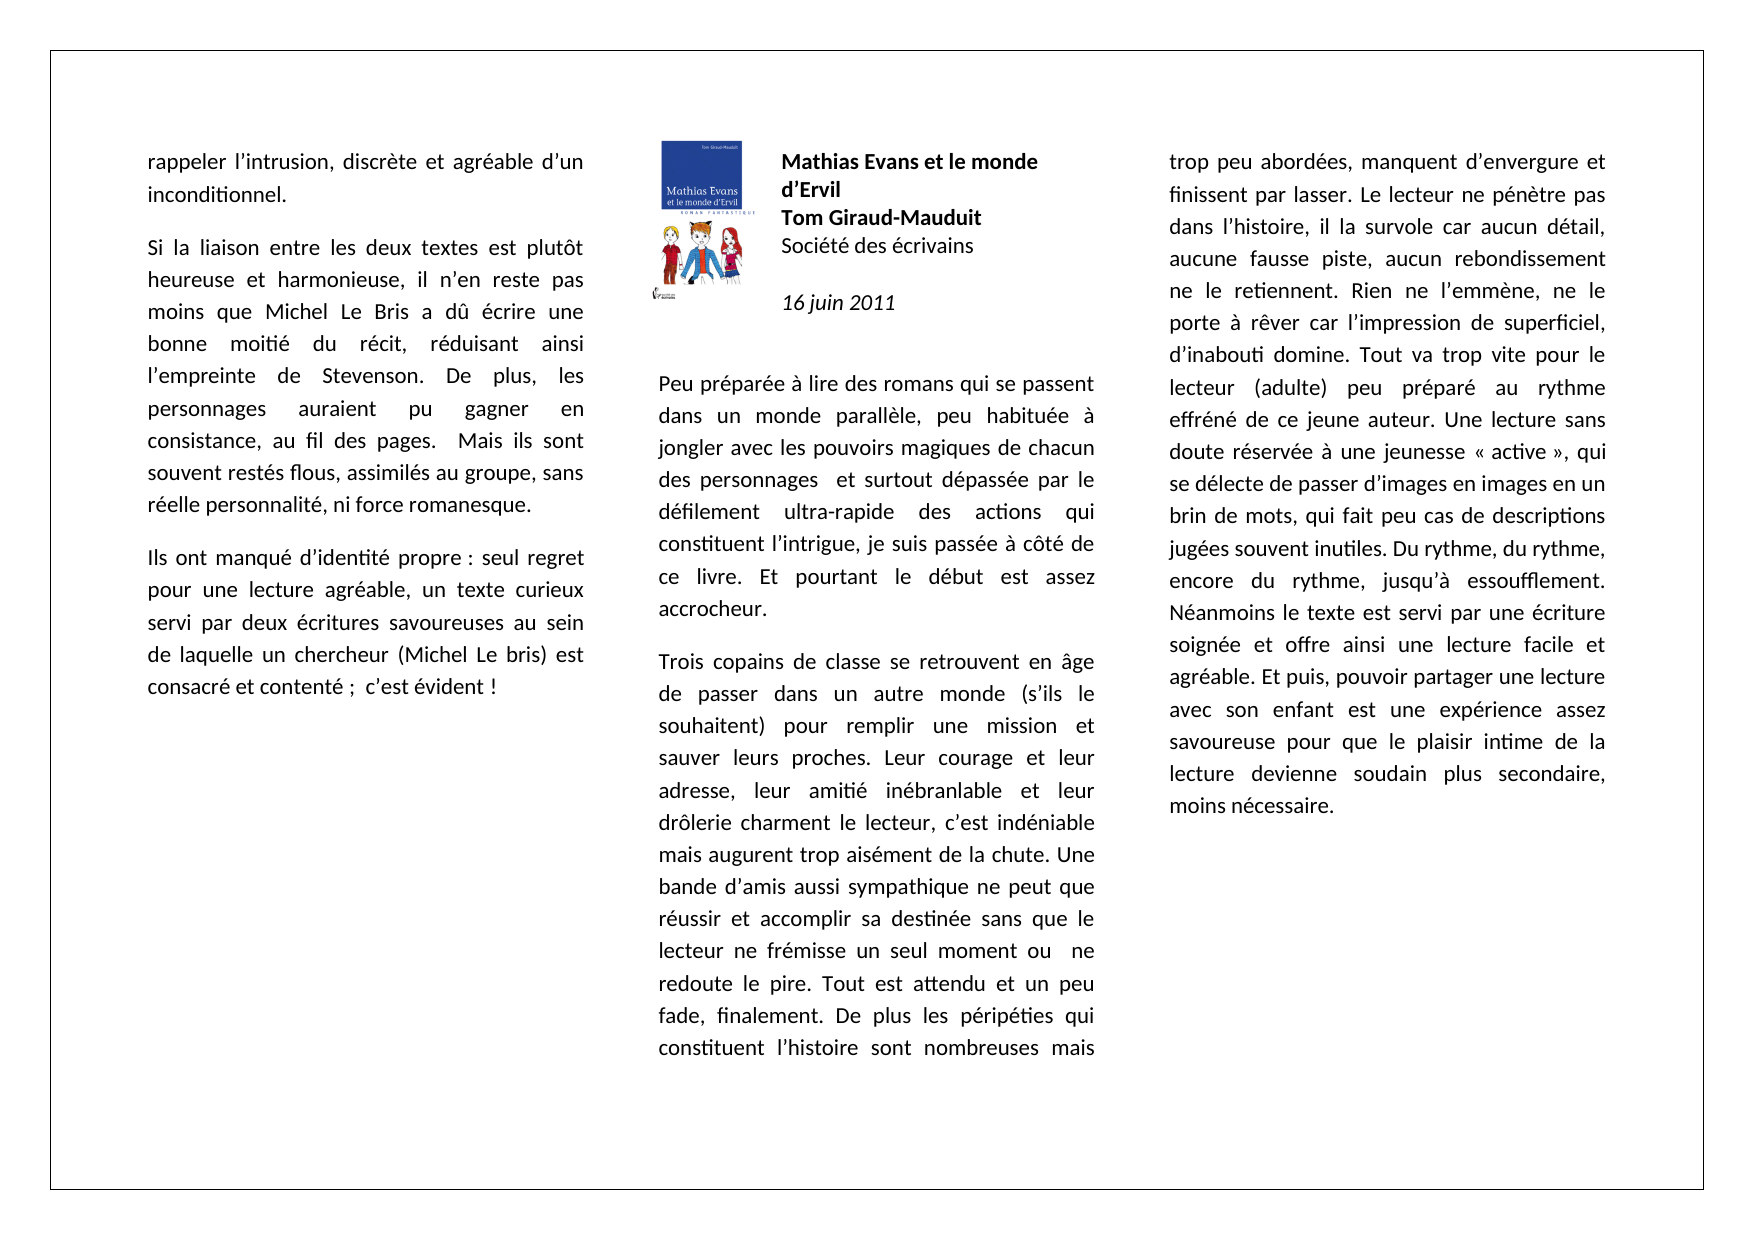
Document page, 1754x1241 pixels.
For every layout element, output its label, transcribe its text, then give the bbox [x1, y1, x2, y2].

picture [640, 129, 763, 304]
text Société des écrivains [763, 232, 1095, 259]
text Mathias Evans et le monde d’Ervil [763, 147, 1095, 203]
text Trois copains de classe se retrouvent en âge de passer dans un autre monde (s’ils le souhaitent) pour remplir une mission et sauver leurs proches. Leur courage et leur adresse, leur amitié inébranlable et leur drôlerie charment le lecteur, c’est indéniable mais augurent trop aisément de la chute. Une bande d’amis aussi sympathique ne peut que réussir et accomplir sa destinée sans que le lecteur ne frémisse un seul moment ou ne redoute le pire. Tout est attendu et un peu fade, finalement. De plus les péripéties qui constituent l’histoire sont nombreuses mais trop peu abordées, manquent d’envergure et finissent par lasser. Le lecteur ne pénètre pas dans l’histoire, il la survole car aucun détail, aucune fausse piste, aucun rebondissement ne le retiennent. Rien ne l’emmène, ne le porte à rêver car l’impression de superficiel, d’inabouti domine. Tout va trop vite pour le lecteur (adulte) peu préparé au rythme effréné de ce jeune auteur. Une lecture sans doute réservée à une jeunesse « active », qui se délecte de passer d’images en images en un brin de mots, qui fait peu cas de descriptions jugées souvent inutiles. Du rythme, du rythme, encore du rythme, jusqu’à essoufflement. Néanmoins le texte est servi par une écriture soignée et offre ainsi une lecture facile et agréable. Et puis, pouvoir partager une lecture avec son enfant est une expérience assez savoureuse pour que le plaisir intime de la lecture devienne soudain plus secondaire, moins nécessaire. [1169, 147, 1606, 819]
text Ils ont manqué d’identité propre : seul regret pour une lecture agréable, un texte curieux servi par deux écritures savoureuses au sein de laquelle un chercheur (Michel Le bris) est consacré et contenté ; c’est évident ! [147, 543, 584, 700]
text Peu préparée à lire des romans qui se passent dans un monde parallèle, peu habituée à jongler avec les pouvoirs magiques de chacun des personnages et surtout dépassée par le défilement ultra-rapide des actions qui constituent l’intrigue, je suis passée à côté de ce livre. Et pourtant le début est assez accrocheur. [658, 369, 1095, 622]
text Trois copains de classe se retrouvent en âge de passer dans un autre monde (s’ils le souhaitent) pour remplir une mission et sauver leurs proches. Leur courage et leur adresse, leur amitié inébranlable et leur drôlerie charment le lecteur, c’est indéniable mais augurent trop aisément de la chute. Une bande d’amis aussi sympathique ne peut que réussir et accomplir sa destinée sans que le lecteur ne frémisse un seul moment ou ne redoute le pire. Tout est attendu et un peu fade, finalement. De plus les péripéties qui constituent l’histoire sont nombreuses mais trop peu abordées, manquent d’envergure et finissent par lasser. Le lecteur ne pénètre pas dans l’histoire, il la survole car aucun détail, aucune fausse piste, aucun rebondissement ne le retiennent. Rien ne l’emmène, ne le porte à rêver car l’impression de superficiel, d’inabouti domine. Tout va trop vite pour le lecteur (adulte) peu préparé au rythme effréné de ce jeune auteur. Une lecture sans doute réservée à une jeunesse « active », qui se délecte de passer d’images en images en un brin de mots, qui fait peu cas de descriptions jugées souvent inutiles. Du rythme, du rythme, encore du rythme, jusqu’à essoufflement. Néanmoins le texte est servi par une écriture soignée et offre ainsi une lecture facile et agréable. Et puis, pouvoir partager une lecture avec son enfant est une expérience assez savoureuse pour que le plaisir intime de la lecture devienne soudain plus secondaire, moins nécessaire. [658, 647, 1095, 1061]
text Tom Giraud-Mauduit [763, 203, 1095, 232]
text Si la liaison entre les deux textes est plutôt heureuse et harmonieuse, il n’en reste pas moins que Michel Le Bris a dû écrire une bonne moitié du récit, réduisant ainsi l’empreinte de Stevenson. De plus, les personnages auraient pu gagner en consistance, au fil des pages. Mais ils sont souvent restés flous, assimilés au groupe, sans réelle personnalité, ni force romanesque. [147, 233, 584, 518]
text 16 juin 2011 [658, 288, 1095, 316]
